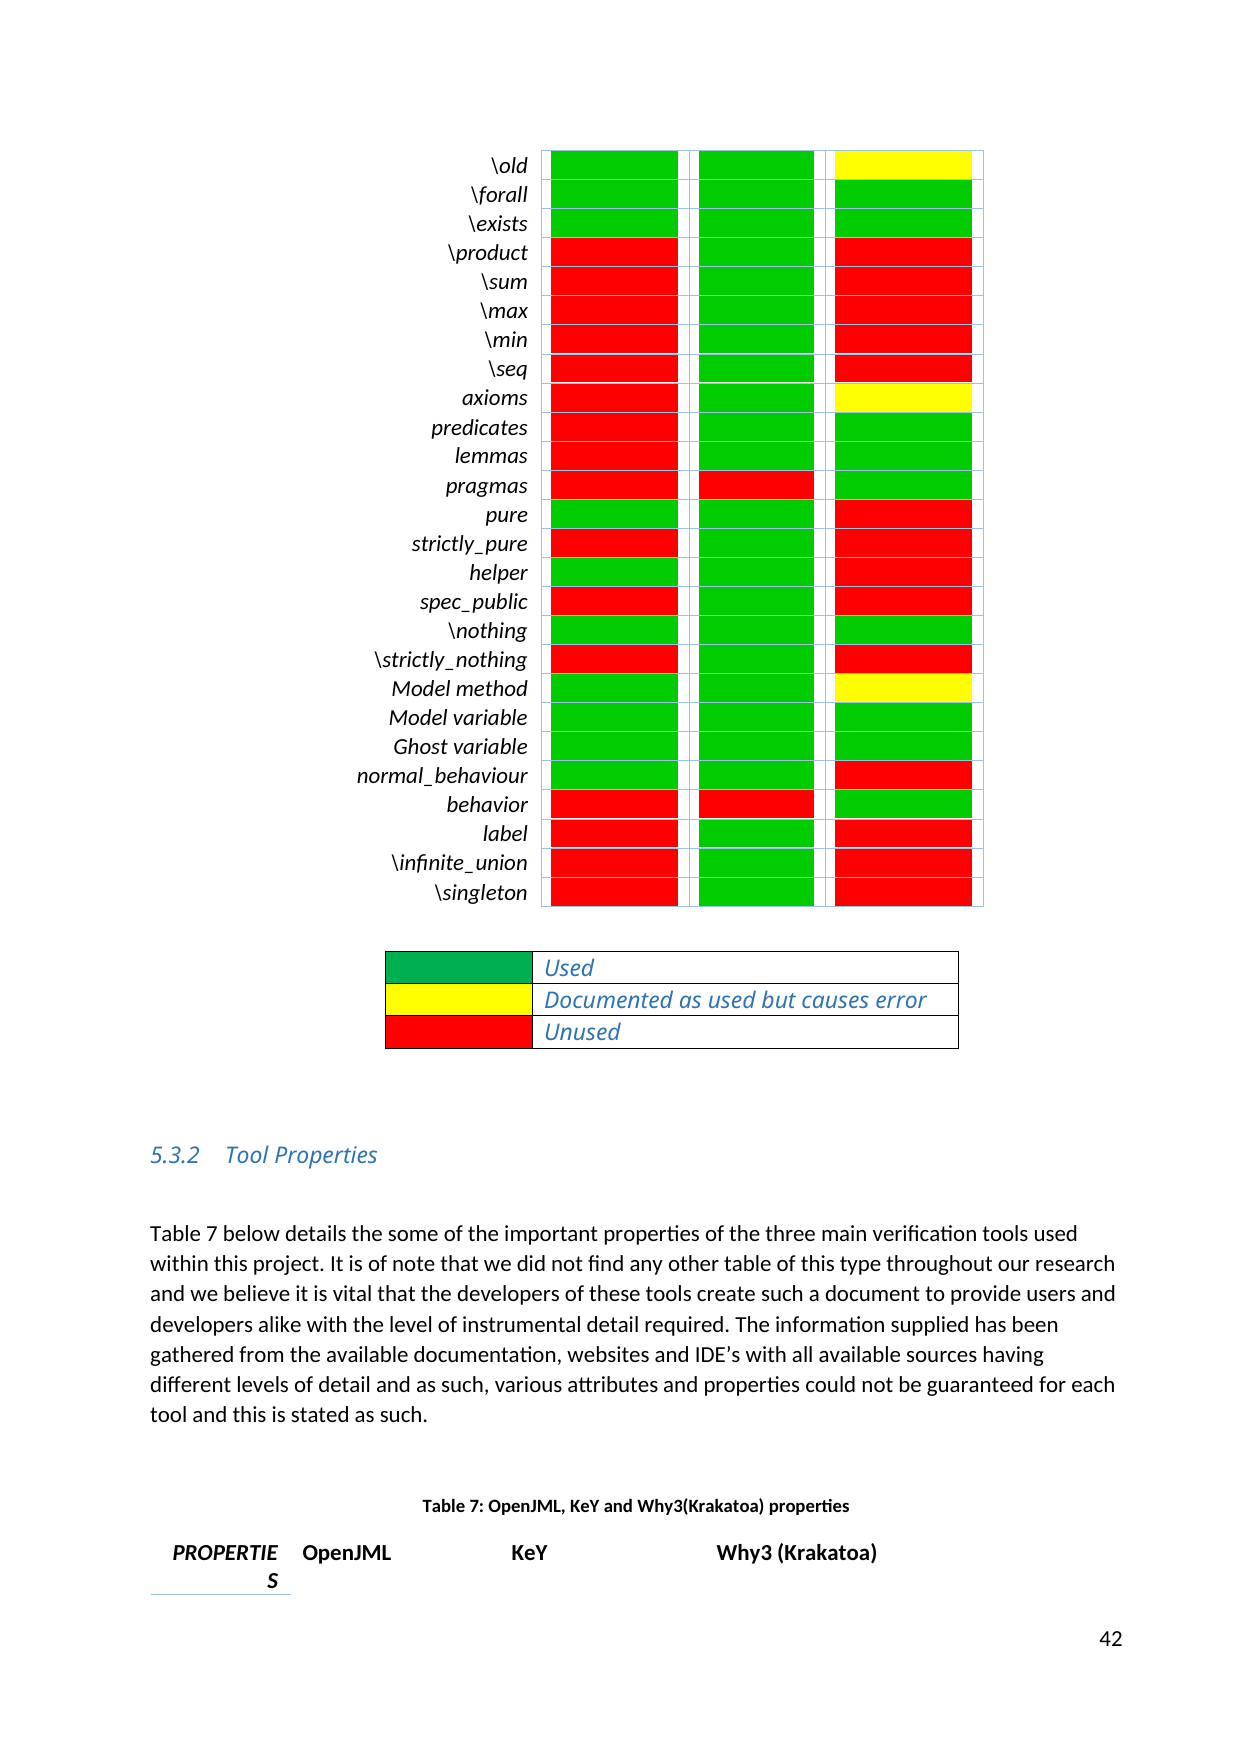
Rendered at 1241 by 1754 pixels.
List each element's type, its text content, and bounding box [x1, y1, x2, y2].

table_cell [690, 820, 699, 847]
table_cell [972, 790, 983, 818]
table_cell \max [258, 295, 541, 324]
table_cell [678, 267, 689, 295]
table_cell [542, 296, 551, 324]
table_cell \singleton [258, 877, 541, 906]
table_cell [678, 761, 689, 789]
table_cell [814, 732, 825, 760]
table_cell spec_public [258, 586, 541, 615]
table_cell Model variable [258, 702, 541, 731]
table_cell [972, 384, 983, 412]
table_cell [826, 442, 835, 470]
subtitle 5.3.2 Tool Properties [150, 1138, 1122, 1170]
table_cell [542, 703, 551, 731]
table_cell [542, 849, 551, 877]
table_cell [972, 151, 983, 179]
table_cell \seq [258, 354, 541, 382]
table_cell [678, 878, 689, 906]
table_cell [678, 384, 689, 412]
table_cell [542, 820, 551, 847]
table_cell \old [258, 150, 541, 179]
table_cell [542, 500, 551, 528]
table_cell [826, 878, 835, 906]
table_cell [690, 616, 699, 644]
table_cell [690, 384, 699, 412]
table_cell [972, 878, 983, 906]
table_cell [972, 616, 983, 644]
table_cell [826, 413, 835, 441]
table_cell [542, 616, 551, 644]
table_cell strictly_pure [258, 528, 541, 557]
table_cell [814, 500, 825, 528]
table_cell \forall [258, 179, 541, 208]
table_cell [826, 325, 835, 353]
table_cell [972, 209, 983, 237]
table_cell [814, 849, 825, 877]
table_cell [826, 296, 835, 324]
table_cell [814, 151, 825, 179]
table_cell [542, 384, 551, 412]
table_cell [690, 325, 699, 353]
table_header KeY [500, 1538, 705, 1594]
table_cell [826, 761, 835, 789]
table_header PROPERTIES [151, 1538, 291, 1594]
table_cell [690, 296, 699, 324]
table_cell [678, 180, 689, 208]
table_cell [542, 645, 551, 673]
table_cell [972, 442, 983, 470]
table_cell [542, 355, 551, 382]
table_cell label [258, 819, 541, 847]
table_header OpenJML [291, 1538, 500, 1594]
table_cell [814, 645, 825, 673]
table_cell [814, 471, 825, 499]
table_cell [690, 849, 699, 877]
table_cell [814, 180, 825, 208]
table_cell [690, 471, 699, 499]
table_cell [814, 790, 825, 818]
table_cell [826, 500, 835, 528]
table_cell [690, 703, 699, 731]
table_cell \strictly_nothing [258, 644, 541, 673]
table_cell [678, 209, 689, 237]
table_cell [972, 645, 983, 673]
table_cell [690, 558, 699, 586]
table_cell [814, 413, 825, 441]
table_cell [972, 296, 983, 324]
table_cell [972, 732, 983, 760]
table_cell [690, 878, 699, 906]
table_cell [386, 1016, 532, 1048]
table_cell [542, 878, 551, 906]
table_cell [972, 267, 983, 295]
table_cell [826, 471, 835, 499]
table_cell [972, 587, 983, 615]
table_cell [678, 558, 689, 586]
table_cell [814, 325, 825, 353]
table_cell [542, 151, 551, 179]
table_cell [972, 180, 983, 208]
table_cell pragmas [258, 470, 541, 499]
table_cell [542, 267, 551, 295]
table_cell [678, 587, 689, 615]
table_cell [678, 355, 689, 382]
text Table 7 below details the some of the important properties of the three main verification tools used within this project. It is of note that we did not find any other table of this type throughout our research and we believe it is vital that the developers of these tools create such a document to provide users and developers alike with the level of instrumental detail required. The information supplied has been gathered from the available documentation, websites and IDE’s with all available sources having different levels of detail and as such, various attributes and properties could not be guaranteed for each tool and this is stated as such. [150, 1219, 1122, 1428]
table_cell [972, 471, 983, 499]
table_cell [826, 732, 835, 760]
table_cell [690, 151, 699, 179]
table_cell [826, 645, 835, 673]
table_cell Ghost variable [258, 731, 541, 760]
table_cell [814, 442, 825, 470]
table_cell [826, 587, 835, 615]
table_cell [690, 674, 699, 702]
table_cell [826, 180, 835, 208]
table_cell [814, 238, 825, 266]
table_cell [826, 820, 835, 847]
table_cell [972, 355, 983, 382]
table_cell pure [258, 499, 541, 528]
table_header [386, 952, 532, 983]
table_cell [972, 761, 983, 789]
table_cell [690, 732, 699, 760]
table_cell [826, 529, 835, 557]
table_cell [678, 732, 689, 760]
table_cell [826, 151, 835, 179]
table_cell [972, 703, 983, 731]
table_cell \product [258, 237, 541, 266]
table_cell [972, 413, 983, 441]
table_cell normal_behaviour [258, 760, 541, 789]
table_cell [542, 413, 551, 441]
table_cell \exists [258, 208, 541, 237]
table_cell [678, 820, 689, 847]
table_cell [690, 209, 699, 237]
table_cell [814, 820, 825, 847]
table_cell [814, 616, 825, 644]
table_header Used [533, 952, 958, 983]
table_header Why3 (Krakatoa) [705, 1538, 914, 1594]
table_cell [826, 790, 835, 818]
table_cell axioms [258, 383, 541, 412]
table_cell [972, 500, 983, 528]
table_cell [386, 984, 532, 1015]
table_cell [814, 355, 825, 382]
table_cell [690, 355, 699, 382]
table_cell [542, 442, 551, 470]
table_cell [972, 674, 983, 702]
table_cell [972, 558, 983, 586]
table_cell [826, 616, 835, 644]
table_cell [690, 442, 699, 470]
table_cell [542, 238, 551, 266]
table_cell [678, 325, 689, 353]
table_cell [690, 645, 699, 673]
table_cell \sum [258, 266, 541, 295]
table_cell [678, 471, 689, 499]
table_cell [972, 529, 983, 557]
table_cell [826, 703, 835, 731]
table_cell [826, 558, 835, 586]
table_cell [814, 703, 825, 731]
table_cell [972, 325, 983, 353]
table_cell [678, 500, 689, 528]
table_cell [826, 384, 835, 412]
table_cell predicates [258, 412, 541, 441]
table_cell [678, 413, 689, 441]
table_cell [690, 500, 699, 528]
table_cell [678, 151, 689, 179]
table_cell [542, 558, 551, 586]
table_cell [690, 529, 699, 557]
table_cell behavior [258, 789, 541, 818]
table_cell [814, 761, 825, 789]
table_cell [542, 325, 551, 353]
table_cell [542, 761, 551, 789]
table_cell [690, 790, 699, 818]
table_cell [826, 267, 835, 295]
table_cell [972, 238, 983, 266]
table_cell [678, 616, 689, 644]
table_cell [678, 238, 689, 266]
table_cell \min [258, 324, 541, 353]
table_cell [542, 587, 551, 615]
table_cell \nothing [258, 615, 541, 644]
table_cell [690, 413, 699, 441]
table_cell [814, 558, 825, 586]
table_cell [542, 790, 551, 818]
table_cell [542, 529, 551, 557]
table_cell [972, 849, 983, 877]
table_cell [678, 674, 689, 702]
table_cell [690, 238, 699, 266]
table_cell [826, 209, 835, 237]
table_cell [814, 878, 825, 906]
table_cell [678, 790, 689, 818]
table_cell [814, 267, 825, 295]
table_cell [678, 703, 689, 731]
table_cell [826, 238, 835, 266]
table_cell [542, 674, 551, 702]
table_cell [814, 529, 825, 557]
table_cell [690, 267, 699, 295]
table_cell Model method [258, 673, 541, 702]
table_cell lemmas [258, 441, 541, 470]
table_cell [690, 761, 699, 789]
table_cell [542, 180, 551, 208]
table_cell [678, 849, 689, 877]
table_cell [814, 384, 825, 412]
table_cell [542, 732, 551, 760]
table_cell [814, 296, 825, 324]
table_cell [542, 209, 551, 237]
table_cell [678, 442, 689, 470]
table_cell [814, 674, 825, 702]
table_cell [678, 645, 689, 673]
table_cell [814, 587, 825, 615]
table_cell [826, 674, 835, 702]
table_cell [542, 471, 551, 499]
table_cell Unused [533, 1016, 958, 1048]
table_cell [814, 209, 825, 237]
text Table 7: OpenJML, KeY and Why3(Krakatoa) properties [150, 1494, 1122, 1517]
table_cell [972, 820, 983, 847]
table_cell [678, 529, 689, 557]
table_cell \infinite_union [258, 848, 541, 877]
table_cell [690, 180, 699, 208]
table_cell Documented as used but causes error [533, 984, 958, 1015]
table_cell helper [258, 557, 541, 586]
table_cell [826, 849, 835, 877]
table_cell [690, 587, 699, 615]
table_cell [678, 296, 689, 324]
table_cell [826, 355, 835, 382]
